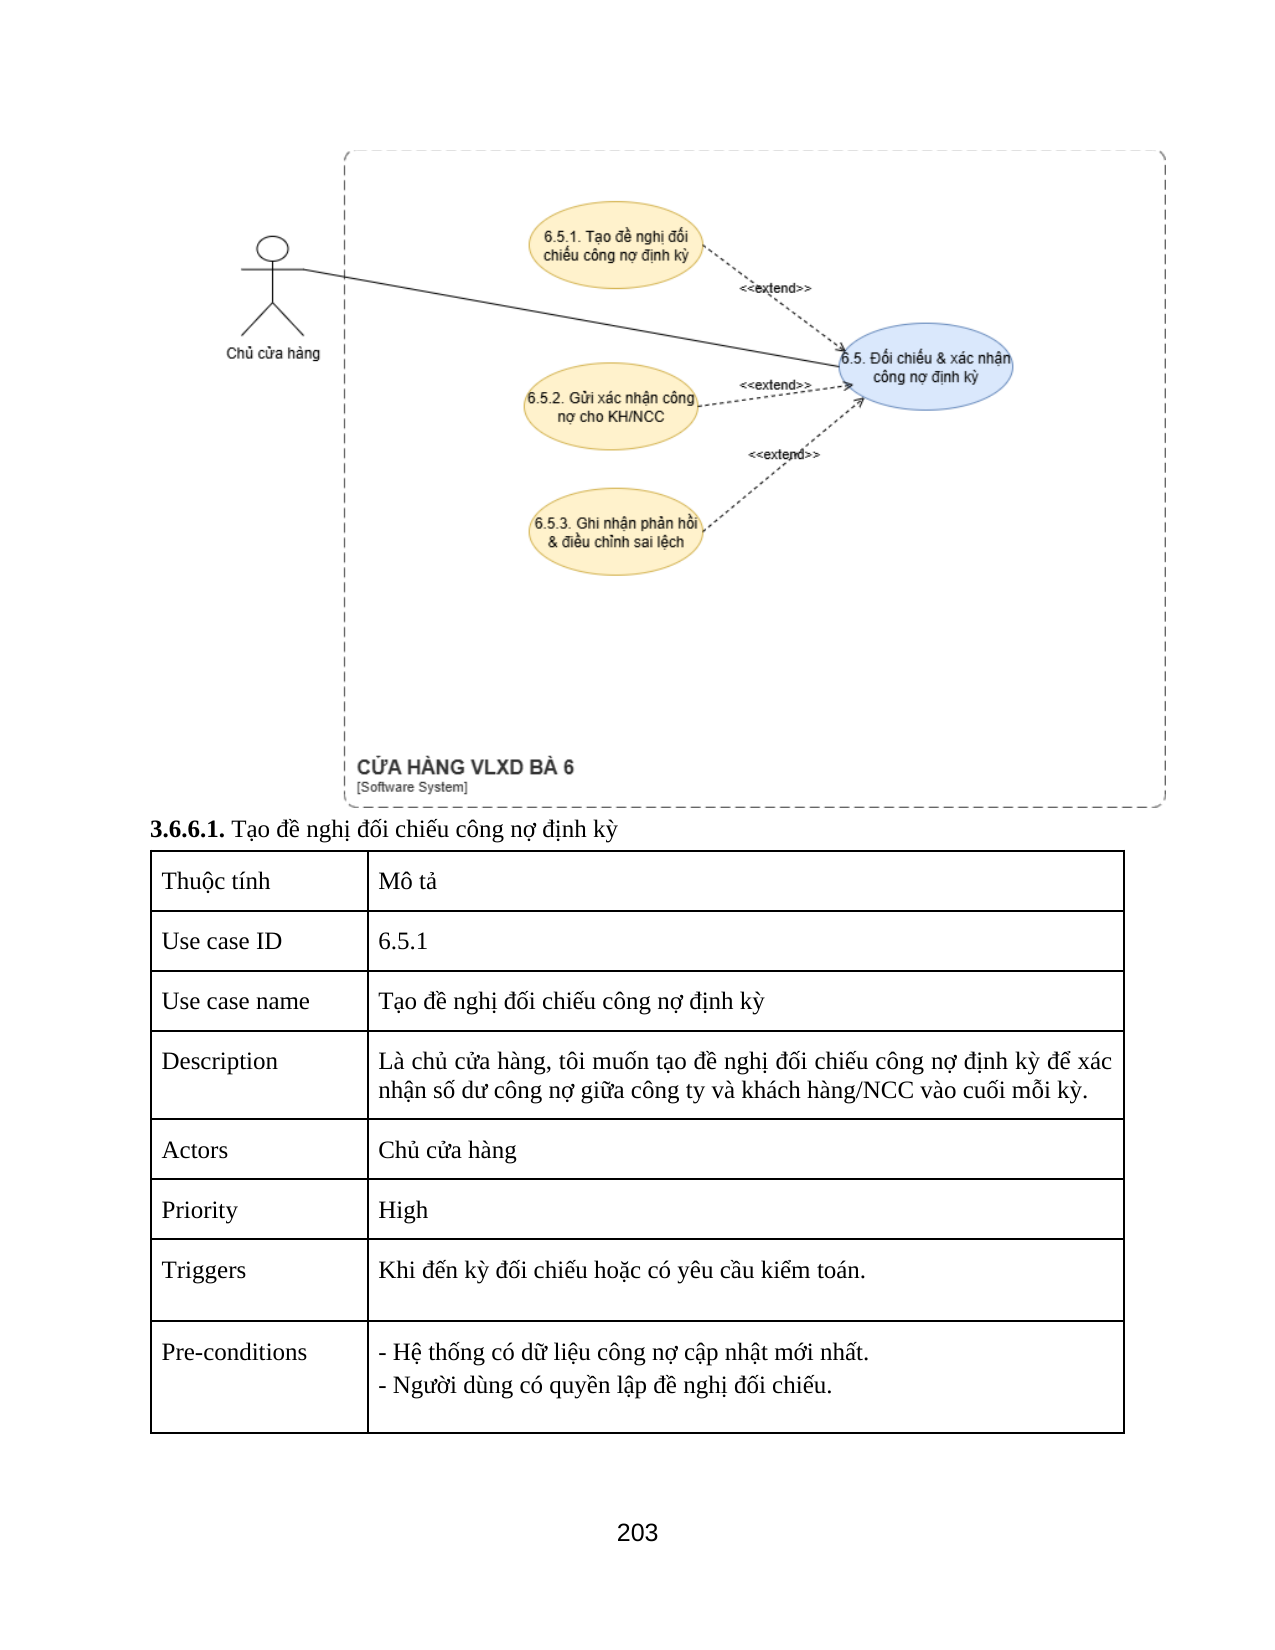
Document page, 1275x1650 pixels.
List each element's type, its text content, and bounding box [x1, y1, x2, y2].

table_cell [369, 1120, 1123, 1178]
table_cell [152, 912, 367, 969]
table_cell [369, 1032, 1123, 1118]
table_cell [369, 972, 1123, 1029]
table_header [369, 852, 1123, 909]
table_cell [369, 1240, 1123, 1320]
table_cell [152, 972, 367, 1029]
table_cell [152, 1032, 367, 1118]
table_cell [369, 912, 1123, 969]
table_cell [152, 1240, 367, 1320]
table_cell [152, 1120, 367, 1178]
picture [225, 150, 1166, 808]
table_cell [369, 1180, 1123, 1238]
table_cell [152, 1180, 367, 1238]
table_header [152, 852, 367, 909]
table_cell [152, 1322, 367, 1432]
subtitle Tạo đề nghị đối chiếu công nợ định kỳ [150, 814, 1125, 843]
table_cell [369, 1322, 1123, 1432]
